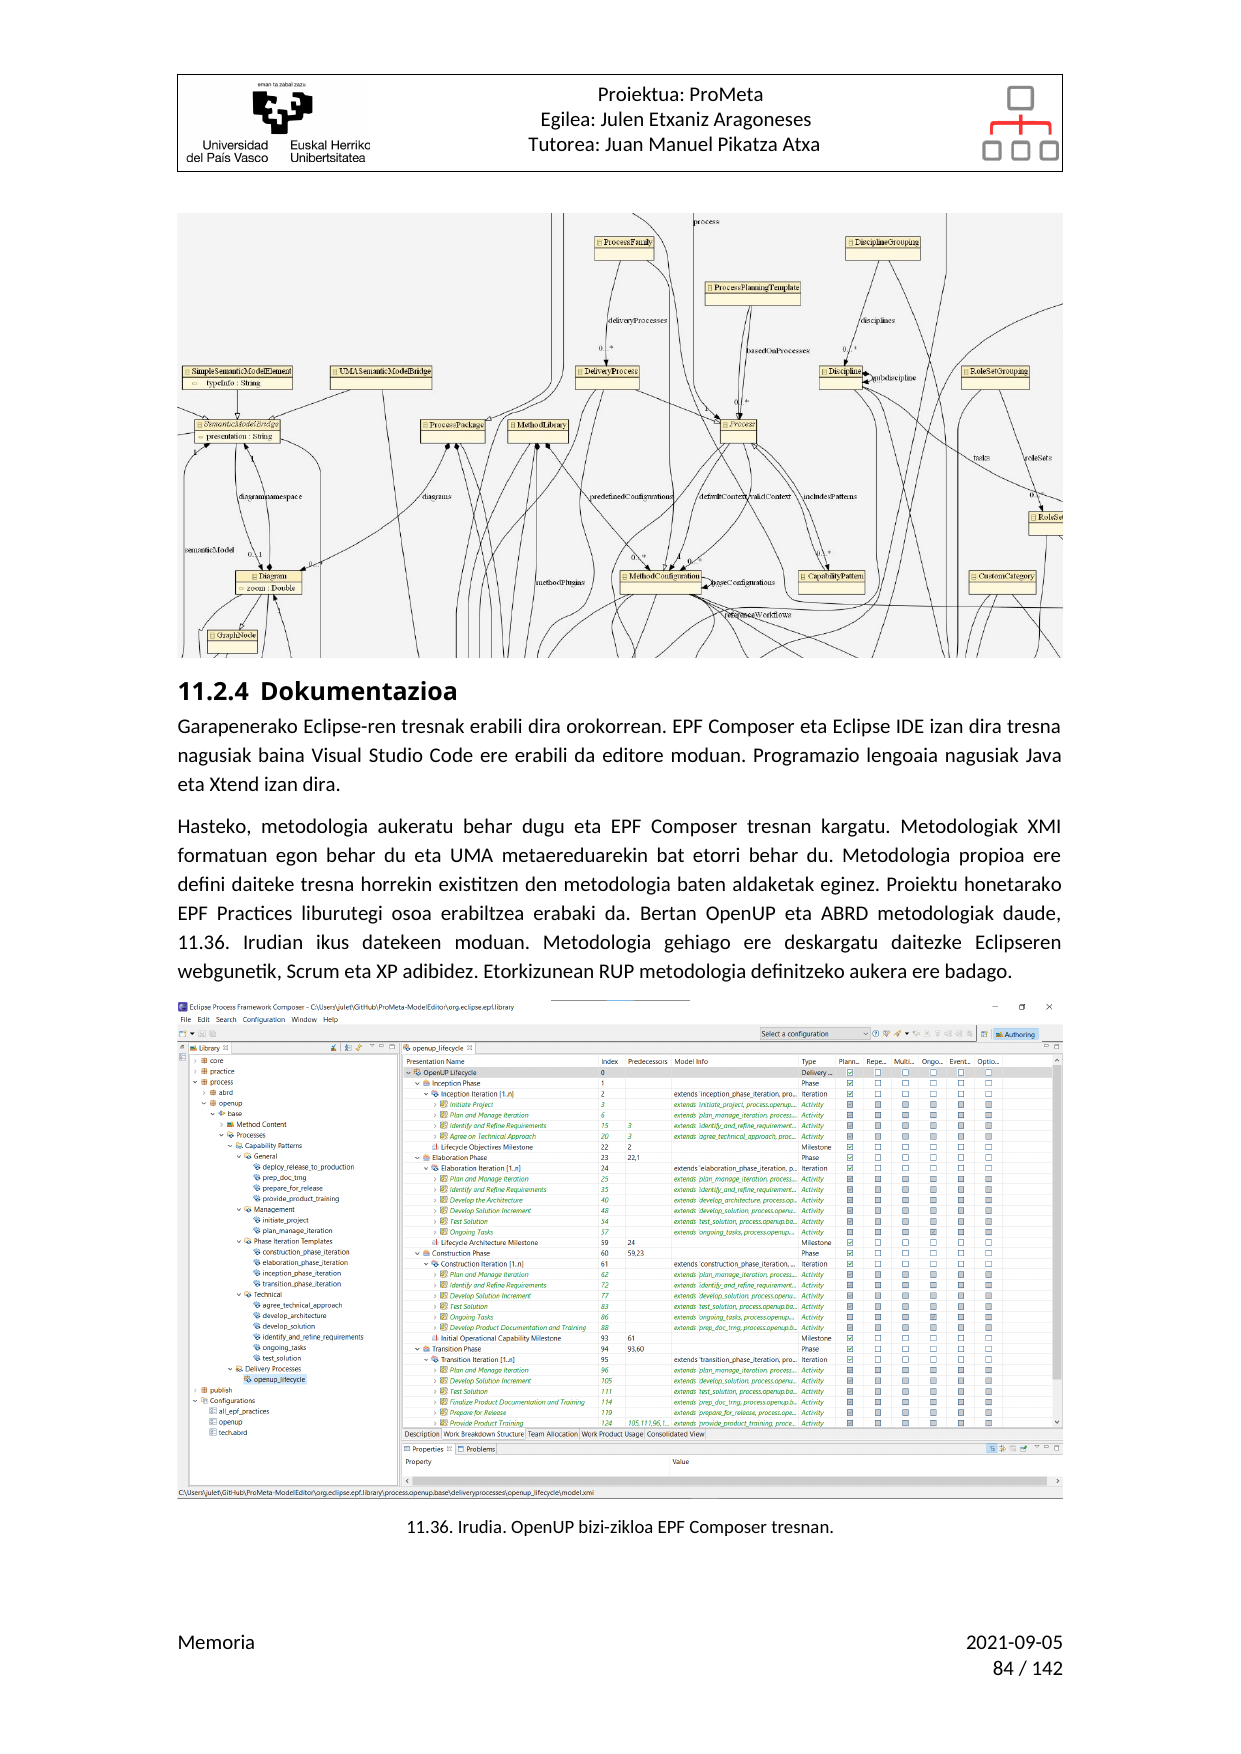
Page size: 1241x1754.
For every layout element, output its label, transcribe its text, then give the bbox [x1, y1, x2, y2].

text Garapenerako Eclipse-ren tresnak erabili dira orokorrean. EPF Composer eta Eclipse IDE izan dira tresna nagusiak baina Visual Studio Code ere erabili da editore moduan. Programazio lengoaia nagusiak Java eta Xtend izan dira. [177, 713, 1063, 797]
picture [177, 213, 1063, 658]
picture [978, 80, 1060, 162]
picture [177, 1000, 1063, 1499]
picture [182, 81, 370, 162]
subtitle Dokumentazioa [177, 674, 1063, 708]
